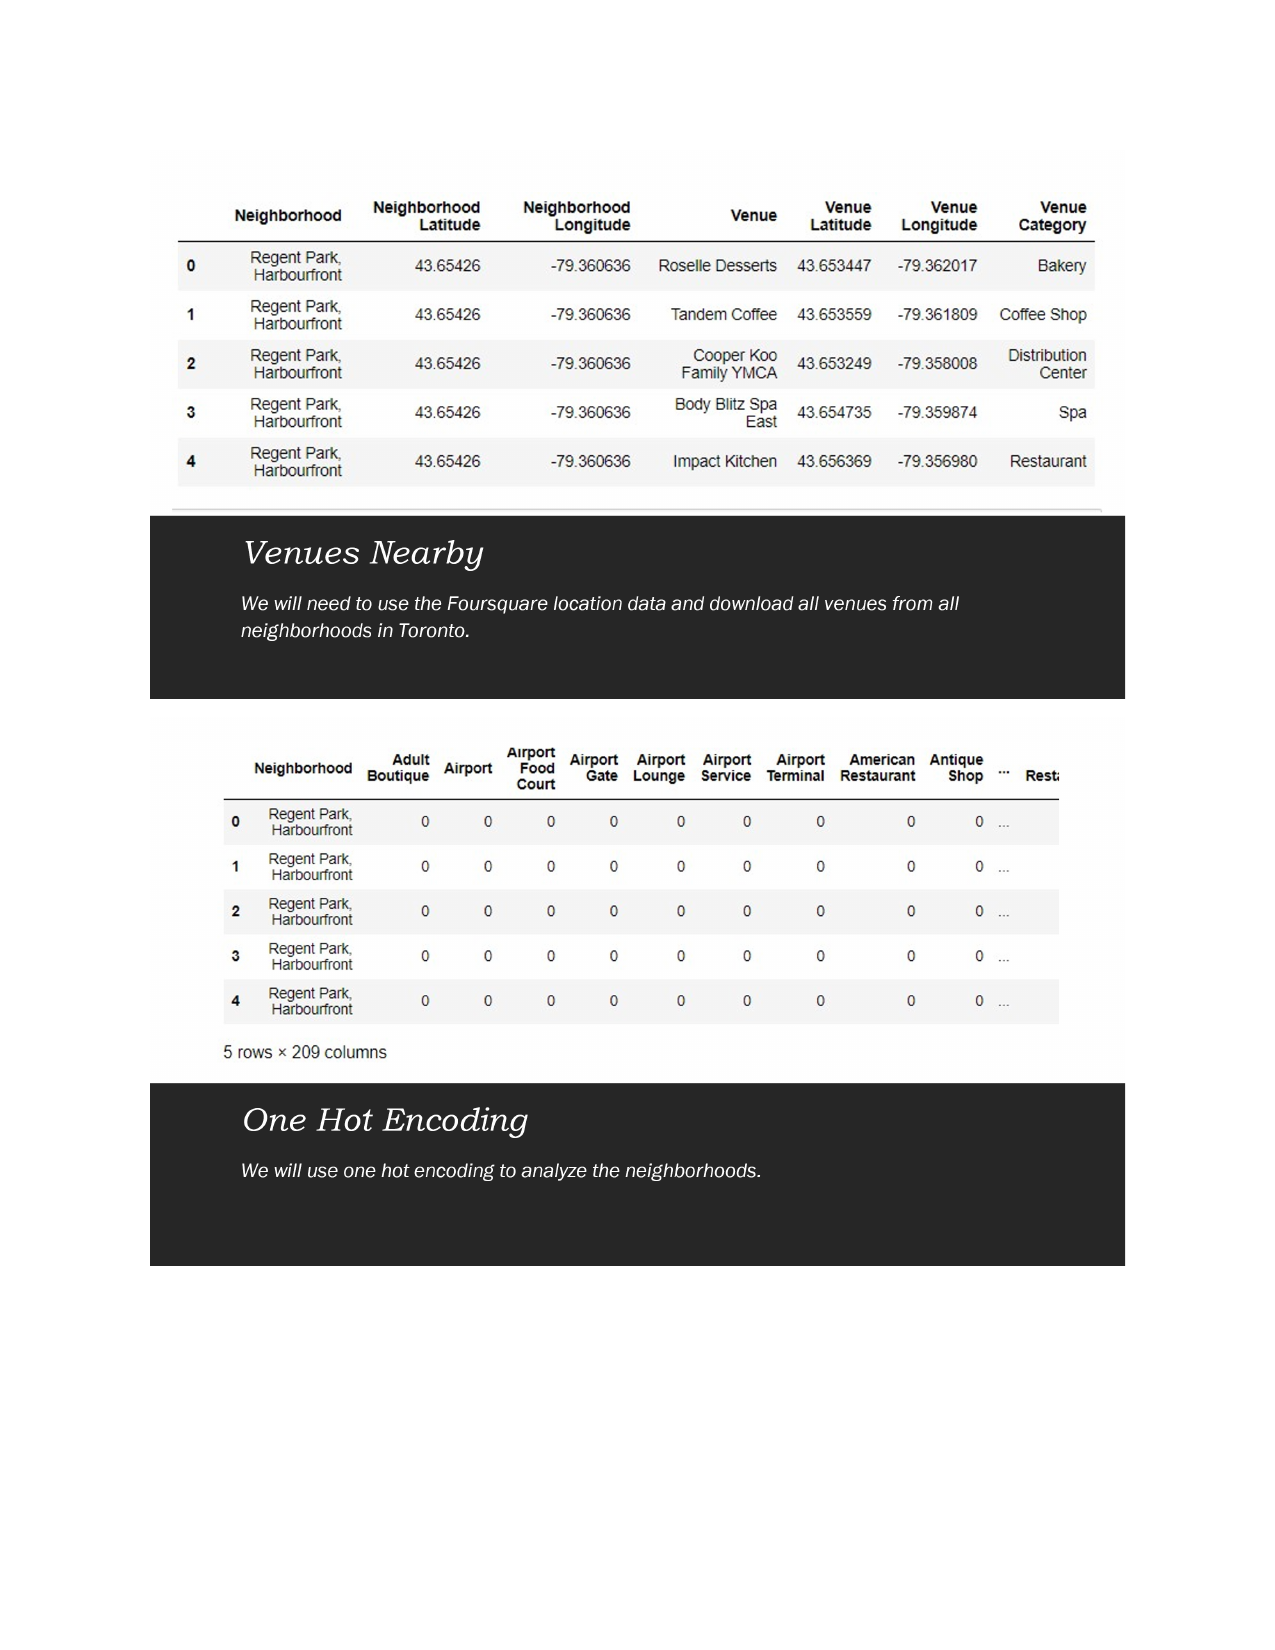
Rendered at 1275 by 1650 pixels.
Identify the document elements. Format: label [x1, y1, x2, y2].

picture [150, 150, 1125, 699]
picture [150, 717, 1125, 1266]
